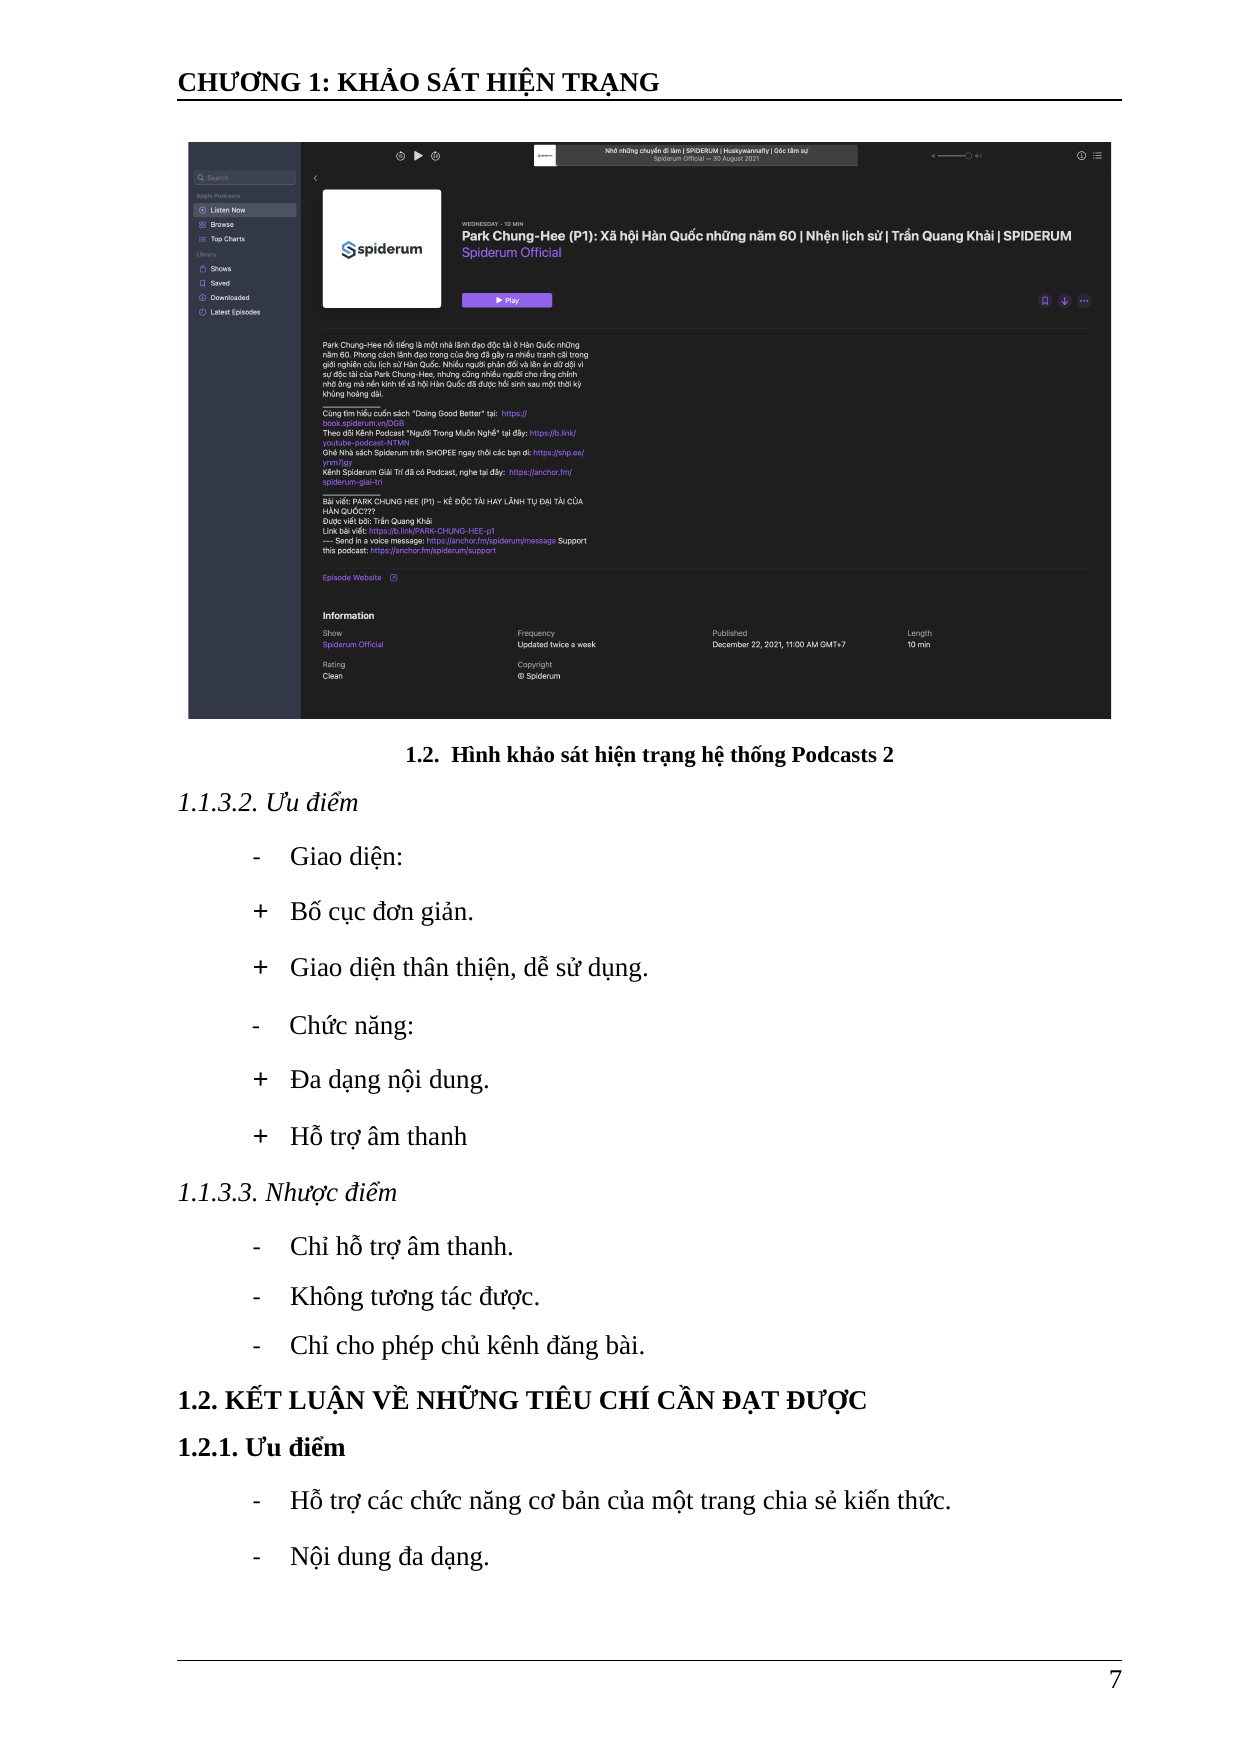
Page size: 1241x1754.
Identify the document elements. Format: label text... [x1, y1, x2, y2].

list Chức năng: [252, 1008, 1122, 1041]
list Bố cục đơn giản. [252, 895, 1122, 929]
list Đa dạng nội dung. [252, 1064, 1122, 1097]
text Hình khảo sát hiện trạng hệ thống Podcasts 2 [177, 741, 1122, 767]
list Ưu điểm [177, 1431, 1122, 1462]
list Không tương tác được. [252, 1279, 1122, 1312]
list Hỗ trợ các chức năng cơ bản của một trang chia sẻ kiến thức. [252, 1483, 1122, 1517]
text Nhược điểm [177, 1176, 1122, 1207]
text Ưu điểm [177, 787, 1122, 818]
list Giao diện thân thiện, dễ sử dụng. [252, 952, 1122, 985]
picture [188, 142, 1112, 719]
list Chỉ hỗ trợ âm thanh. [252, 1229, 1122, 1262]
list Giao diện: [252, 839, 1122, 872]
list Chỉ cho phép chủ kênh đăng bài. [252, 1328, 1122, 1361]
list Nội dung đa dạng. [252, 1539, 1122, 1572]
text Kết luận về những tiêu chí cần đạt được [177, 1384, 1122, 1415]
list Hỗ trợ âm thanh [252, 1120, 1122, 1153]
